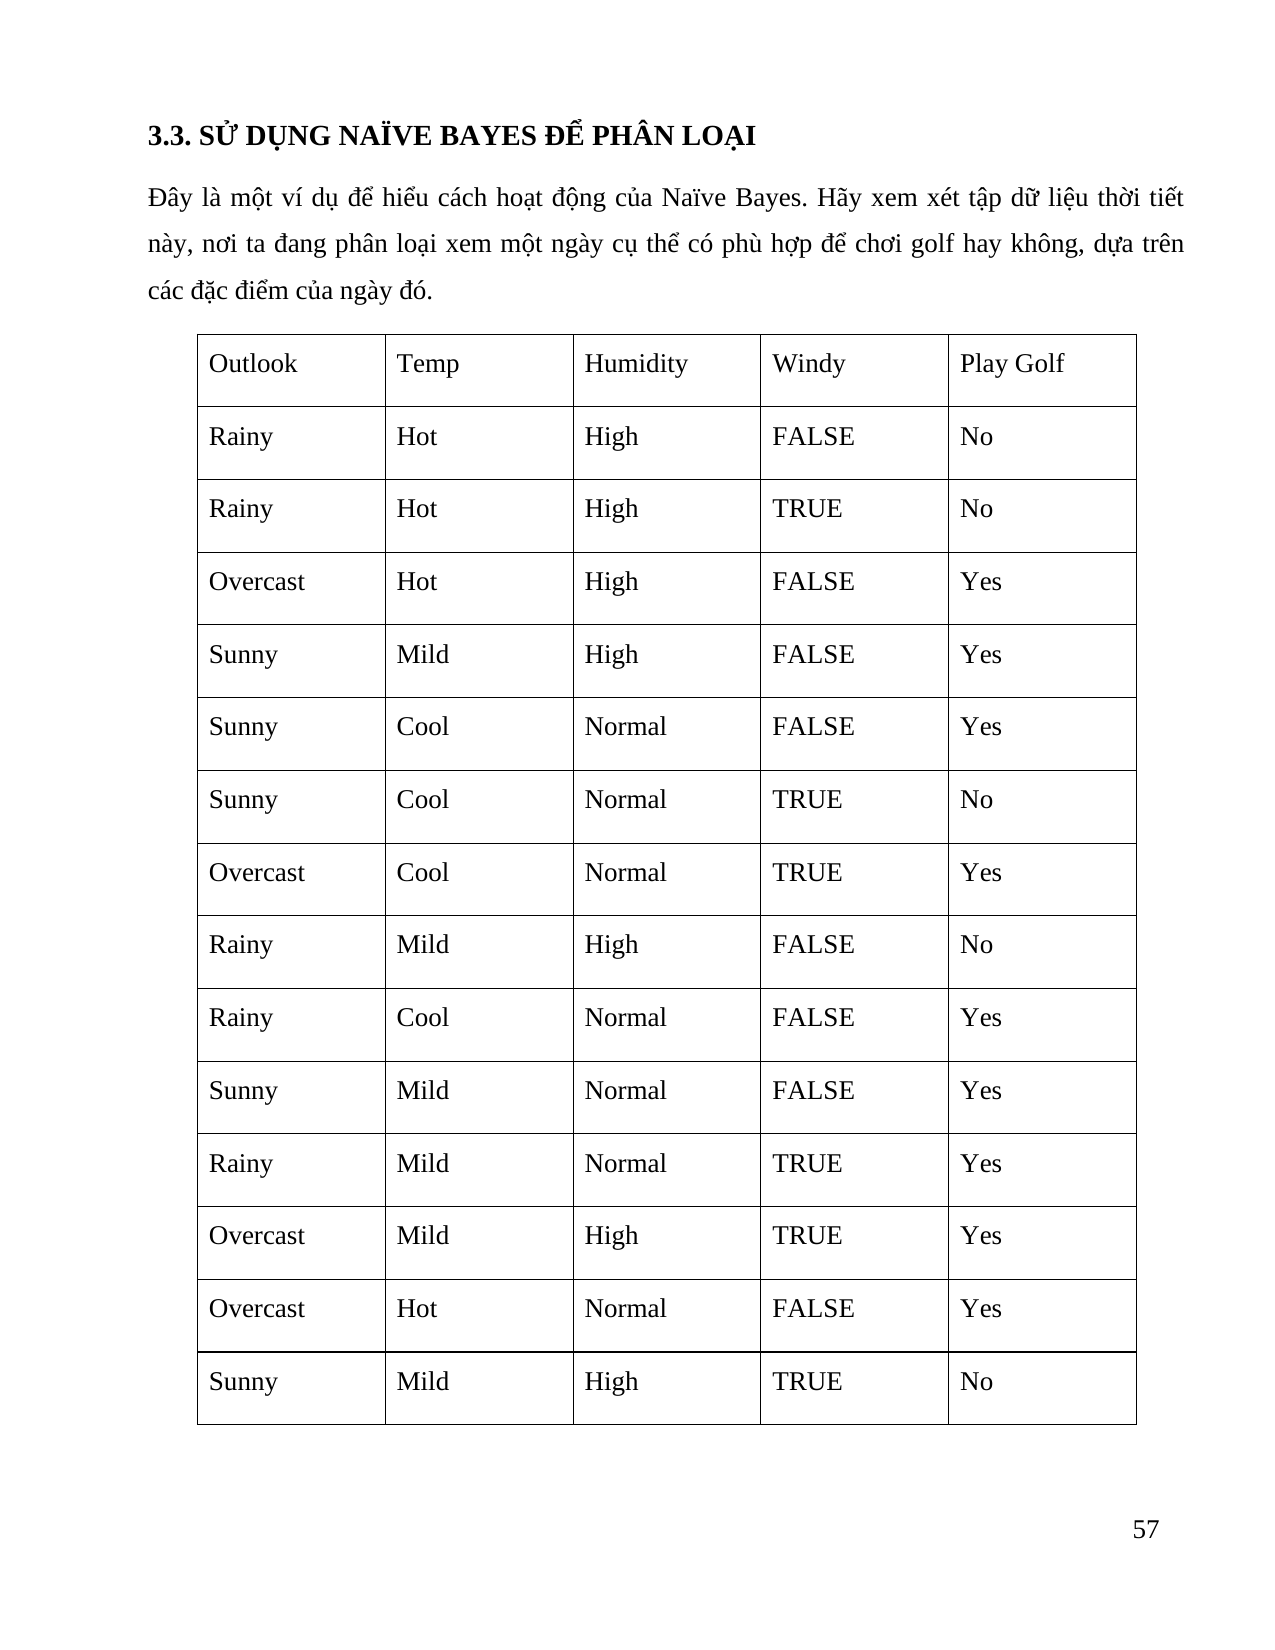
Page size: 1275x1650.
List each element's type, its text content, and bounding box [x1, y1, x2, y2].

table_cell Normal [574, 844, 760, 915]
table_header Temp [386, 335, 573, 406]
table_cell FALSE [761, 698, 948, 770]
table_cell Sunny [198, 625, 385, 697]
table_cell Cool [386, 698, 573, 770]
table_cell Mild [386, 1062, 573, 1133]
table_cell FALSE [761, 916, 948, 988]
table_cell TRUE [761, 1207, 948, 1279]
table_cell Normal [574, 698, 760, 770]
table_cell Yes [949, 1280, 1136, 1351]
table_cell Yes [949, 1207, 1136, 1279]
table_cell FALSE [761, 625, 948, 697]
table_cell Sunny [198, 1353, 385, 1424]
table_cell TRUE [761, 844, 948, 915]
table_cell Yes [949, 698, 1136, 770]
table_cell FALSE [761, 989, 948, 1061]
table_cell High [574, 553, 760, 624]
table_cell Sunny [198, 1062, 385, 1133]
table_cell TRUE [761, 480, 948, 552]
table_cell Yes [949, 1134, 1136, 1206]
table_cell Mild [386, 1134, 573, 1206]
table_cell High [574, 916, 760, 988]
table_cell FALSE [761, 1280, 948, 1351]
table_cell Yes [949, 625, 1136, 697]
table_cell Sunny [198, 698, 385, 770]
table_cell Yes [949, 989, 1136, 1061]
table_header Windy [761, 335, 948, 406]
table_cell Mild [386, 1207, 573, 1279]
table_cell Yes [949, 844, 1136, 915]
table_cell FALSE [761, 553, 948, 624]
subtitle 3.3. Sử dụng Naïve Bayes để phân loại [148, 118, 1186, 152]
table_cell Cool [386, 989, 573, 1061]
table_cell Cool [386, 844, 573, 915]
table_cell Overcast [198, 844, 385, 915]
table_cell Overcast [198, 1207, 385, 1279]
table_cell Hot [386, 407, 573, 479]
table_cell FALSE [761, 1062, 948, 1133]
table_cell Normal [574, 989, 760, 1061]
table_cell FALSE [761, 407, 948, 479]
table_cell Rainy [198, 1134, 385, 1206]
table_cell Hot [386, 553, 573, 624]
table_cell Overcast [198, 1280, 385, 1351]
table_cell High [574, 625, 760, 697]
table_cell Normal [574, 771, 760, 842]
table_cell TRUE [761, 1134, 948, 1206]
table_cell High [574, 407, 760, 479]
table_cell No [949, 1353, 1136, 1424]
text Đây là một ví dụ để hiểu cách hoạt động của Naïve Bayes. Hãy xem xét tập dữ liệu thời tiết này, nơi ta đang phân loại xem một ngày cụ thể có phù hợp để chơi golf hay không, dựa trên các đặc điểm của ngày đó. [148, 181, 1186, 305]
table_cell TRUE [761, 771, 948, 842]
table_cell Sunny [198, 771, 385, 842]
table_cell Overcast [198, 553, 385, 624]
table_cell High [574, 480, 760, 552]
table_cell Mild [386, 916, 573, 988]
table_cell Normal [574, 1062, 760, 1133]
table_cell Mild [386, 625, 573, 697]
table_cell Cool [386, 771, 573, 842]
table_cell TRUE [761, 1353, 948, 1424]
table_cell No [949, 771, 1136, 842]
table_cell Rainy [198, 989, 385, 1061]
table_header Play Golf [949, 335, 1136, 406]
table_cell Normal [574, 1134, 760, 1206]
table_cell High [574, 1207, 760, 1279]
table_cell Yes [949, 1062, 1136, 1133]
table_cell Rainy [198, 407, 385, 479]
table_cell Normal [574, 1280, 760, 1351]
table_cell High [574, 1353, 760, 1424]
table_cell Yes [949, 553, 1136, 624]
table_cell Mild [386, 1353, 573, 1424]
table_cell Rainy [198, 480, 385, 552]
table_cell No [949, 407, 1136, 479]
table_cell Hot [386, 480, 573, 552]
table_header Outlook [198, 335, 385, 406]
table_header Humidity [574, 335, 760, 406]
table_cell Hot [386, 1280, 573, 1351]
table_cell Rainy [198, 916, 385, 988]
table_cell No [949, 480, 1136, 552]
table_cell No [949, 916, 1136, 988]
